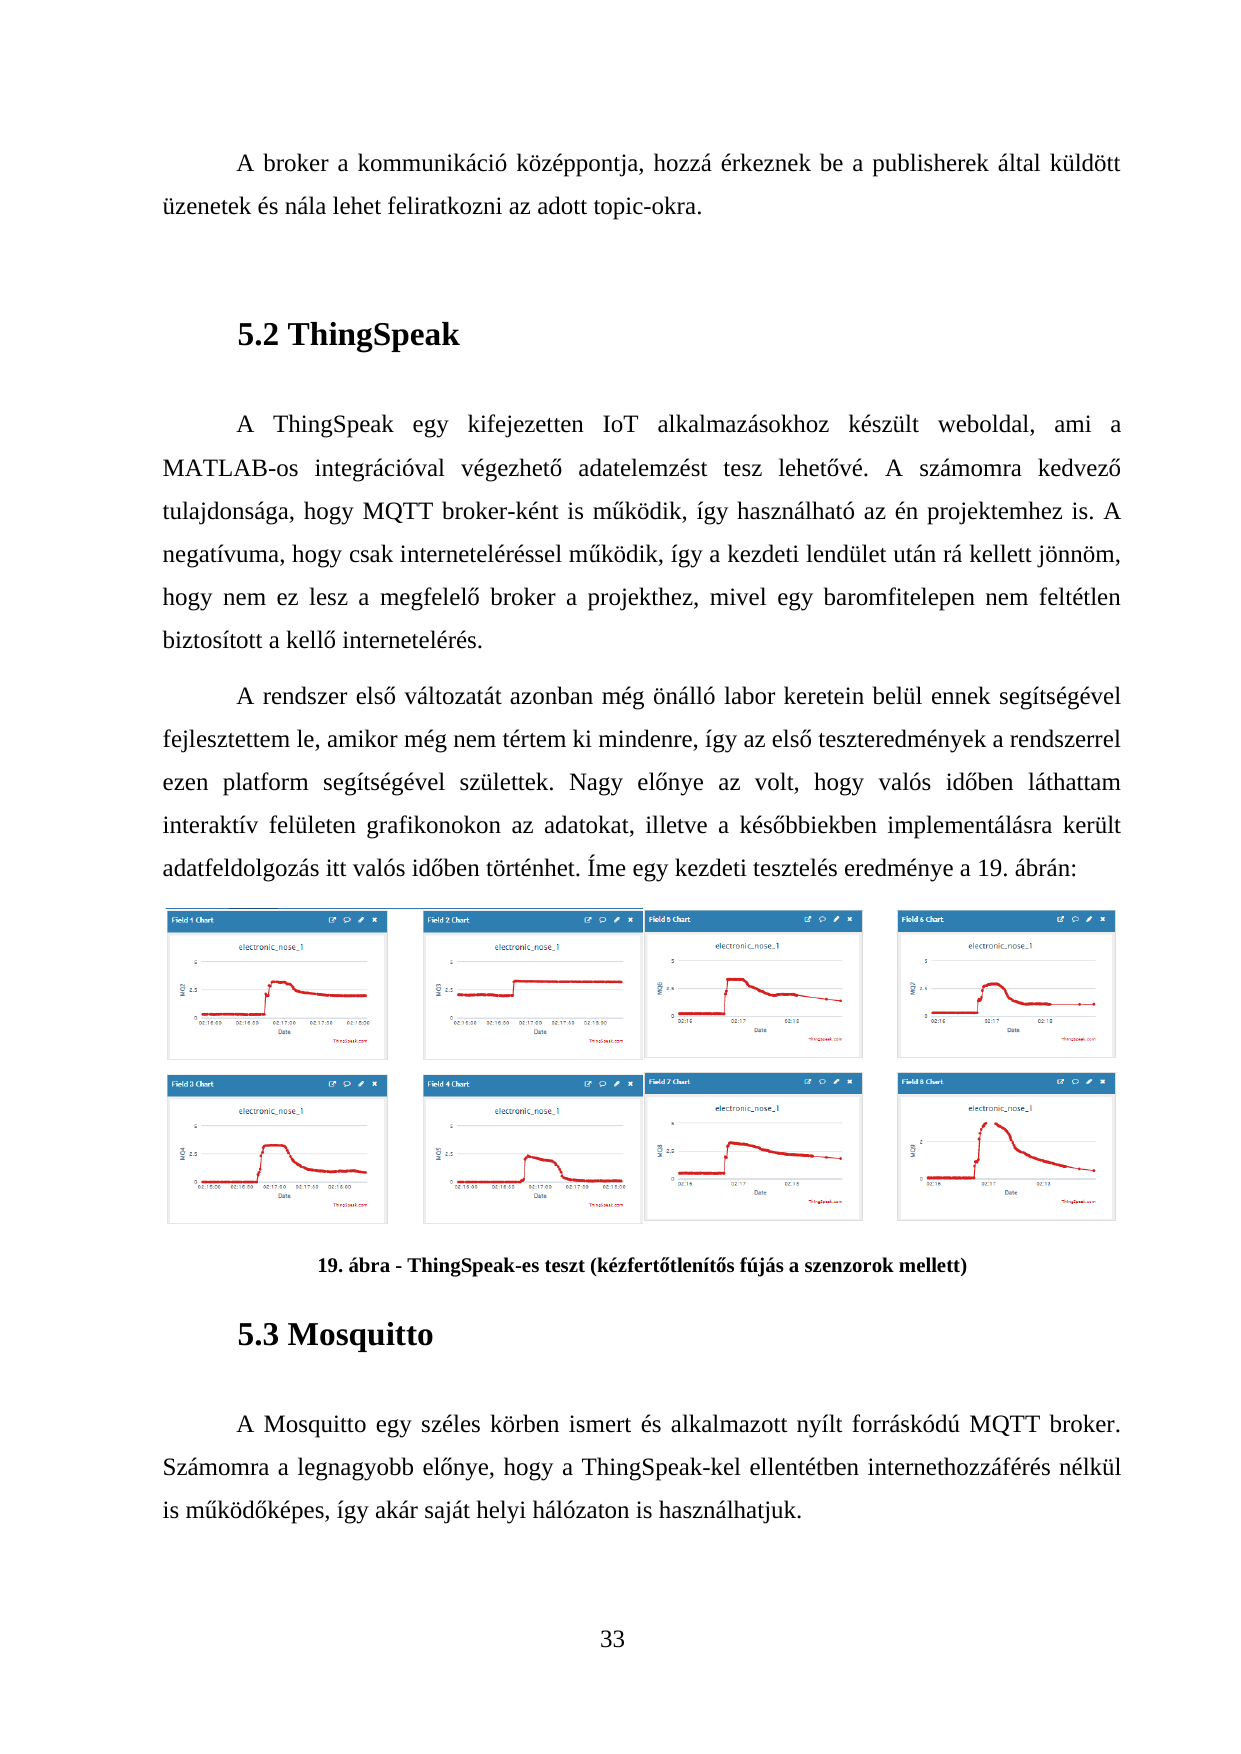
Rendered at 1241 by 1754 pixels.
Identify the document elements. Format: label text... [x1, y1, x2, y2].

text A rendszer első változatát azonban még önálló labor keretein belül ennek segítségével fejlesztettem le, amikor még nem tértem ki mindenre, így az első teszteredmények a rendszerrel ezen platform segítségével születtek. Nagy előnye az volt, hogy valós időben láthattam interaktív felületen grafikonokon az adatokat, illetve a későbbiekben implementálásra került adatfeldolgozás itt valós időben történhet. Íme egy kezdeti tesztelés eredménye a 19. ábrán: [162, 681, 1122, 882]
text A broker a kommunikáció középpontja, hozzá érkeznek be a publisherek által küldött üzenetek és nála lehet feliratkozni az adott topic-okra. [162, 148, 1122, 219]
text 19. ábra - ThingSpeak-es teszt (kézfertőtlenítős fújás a szenzorok mellett) [162, 1253, 1122, 1277]
text A Mosquitto egy széles körben ismert és alkalmazott nyílt forráskódú MQTT broker. Számomra a legnagyobb előnye, hogy a ThingSpeak-kel ellentétben internethozzáférés nélkül is működőképes, így akár saját helyi hálózaton is használhatjuk. [162, 1409, 1122, 1524]
subtitle Mosquitto [162, 1314, 1122, 1352]
text A ThingSpeak egy kifejezetten IoT alkalmazásokhoz készült weboldal, ami a MATLAB-os integrációval végezhető adatelemzést tesz lehetővé. A számomra kedvező tulajdonsága, hogy MQTT broker-ként is működik, így használható az én projektemhez is. A negatívuma, hogy csak interneteléréssel működik, így a kezdeti lendület után rá kellett jönnöm, hogy nem ez lesz a megfelelő broker a projekthez, mivel egy baromfitelepen nem feltétlen biztosított a kellő internetelérés. [162, 409, 1122, 654]
picture [165, 908, 1119, 1226]
subtitle ThingSpeak [162, 314, 1122, 353]
